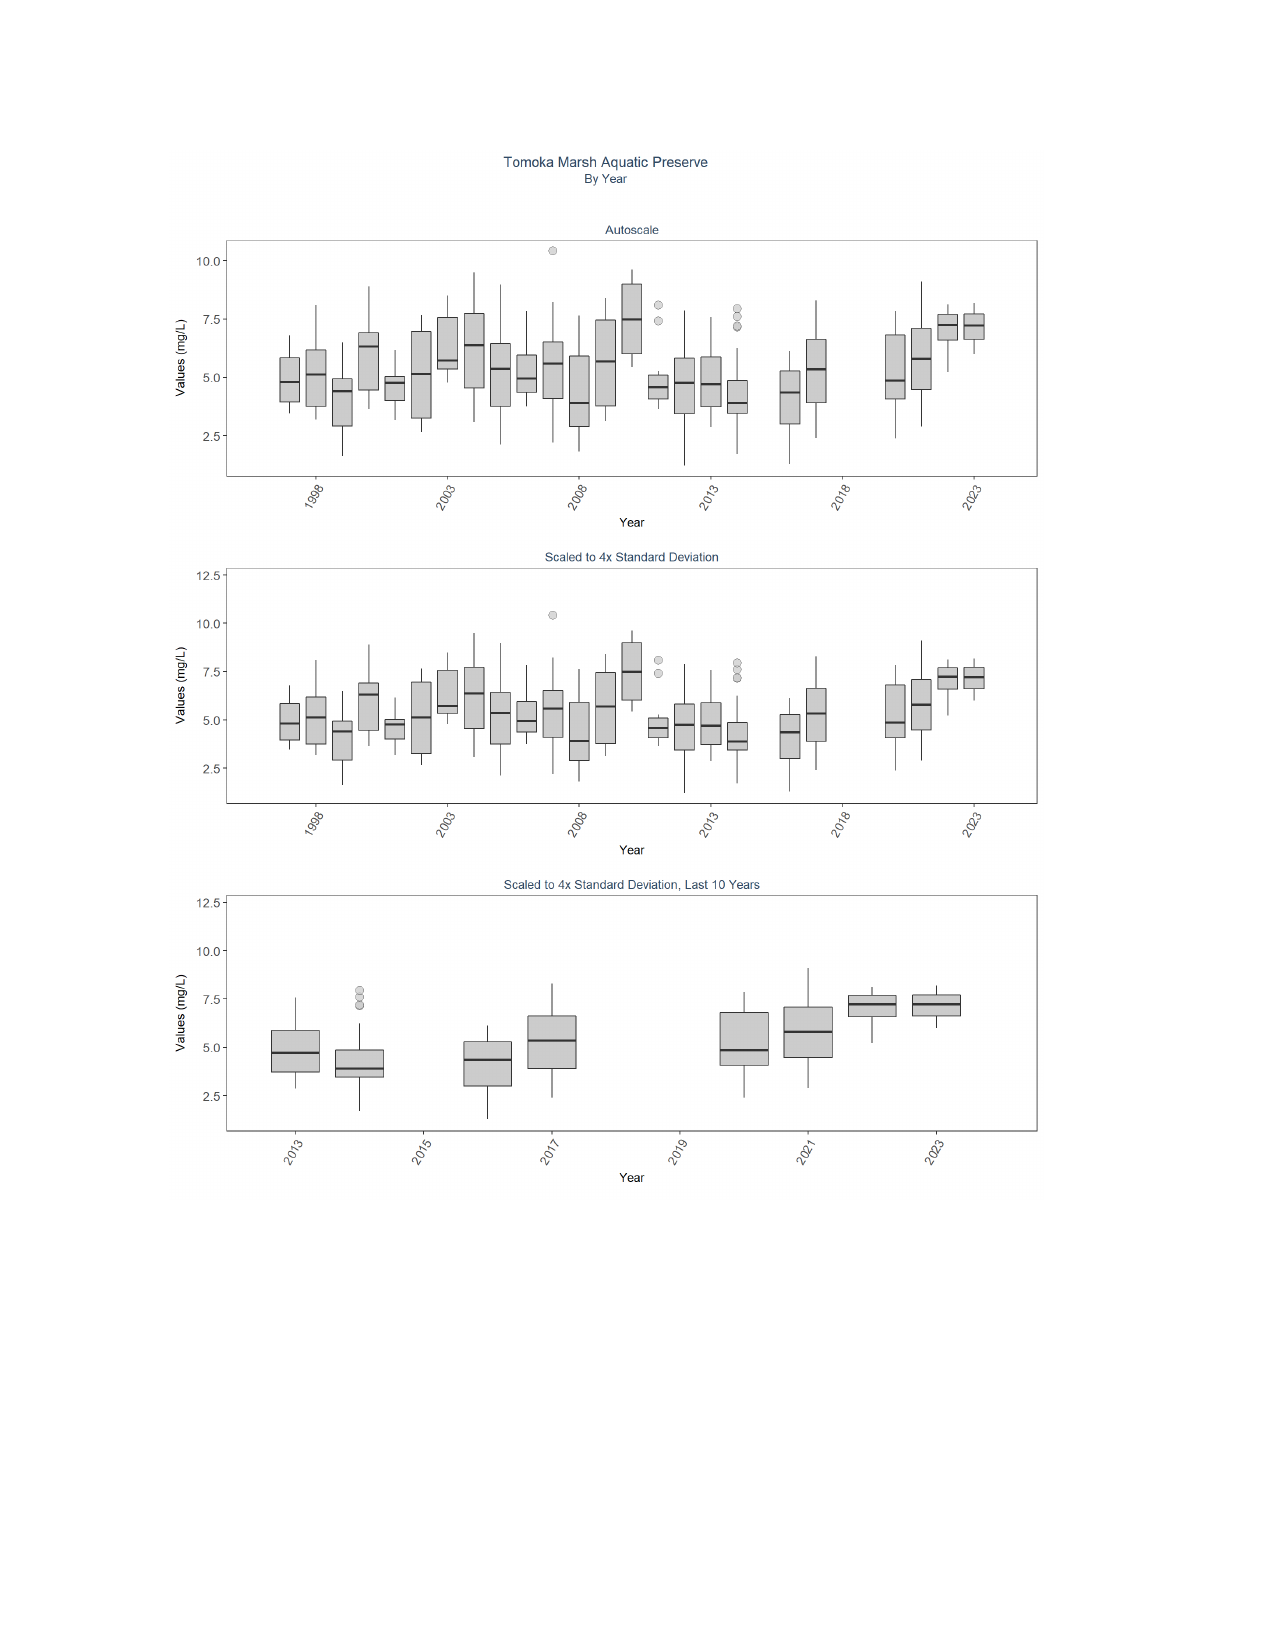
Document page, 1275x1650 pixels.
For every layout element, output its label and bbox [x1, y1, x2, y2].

picture [168, 150, 1044, 1200]
